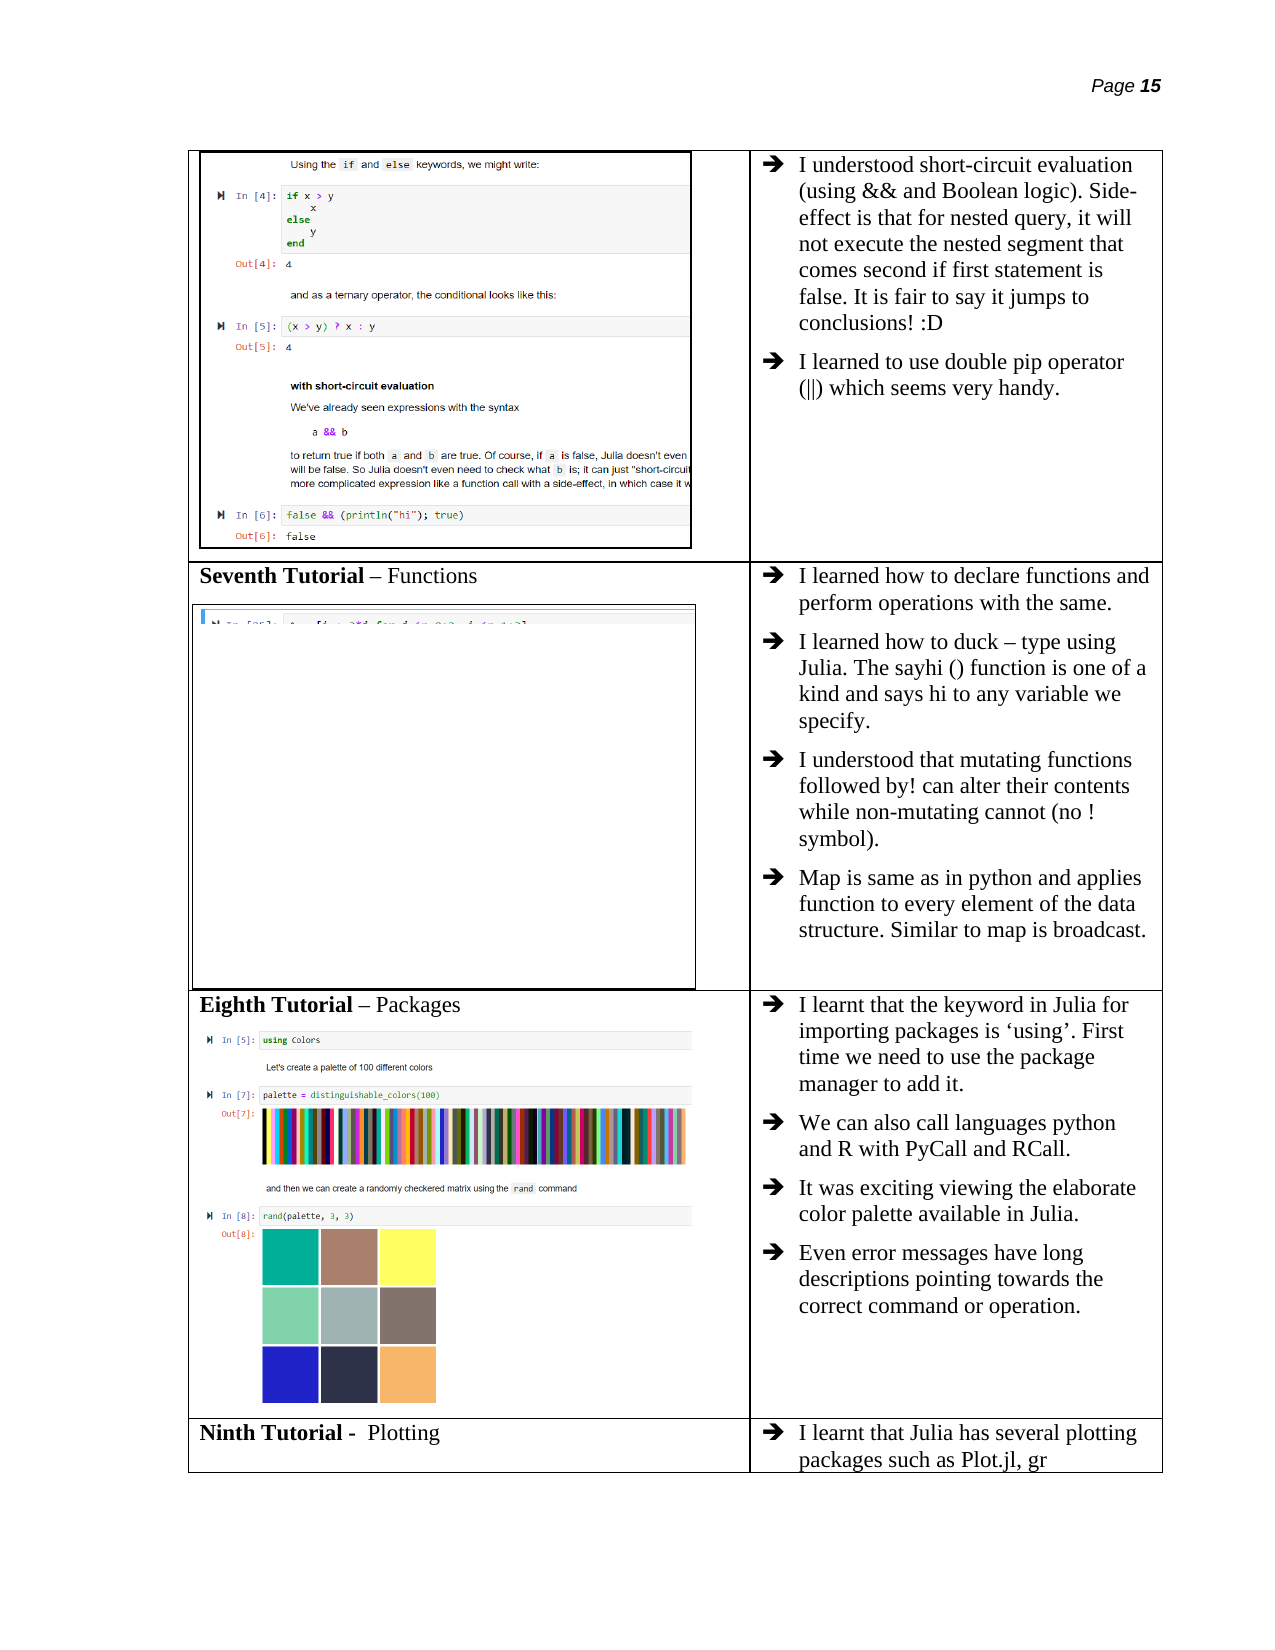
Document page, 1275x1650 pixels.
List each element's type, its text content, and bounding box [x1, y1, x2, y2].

picture [193, 605, 695, 624]
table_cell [751, 151, 1162, 561]
picture [201, 153, 690, 547]
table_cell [189, 151, 749, 561]
table_cell I learnt that the keyword in Julia for importing packages is ‘using’. First time we need to use the package manager to add it. We can also call languages python and R with PyCall and RCall. It was exciting viewing the elaborate color palette available in Julia. Even error messages have long descriptions pointing towards the correct command or operation. [751, 991, 1162, 1418]
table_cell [189, 1419, 749, 1472]
picture [199, 1029, 692, 1406]
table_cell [751, 1419, 1162, 1472]
table_cell Seventh Tutorial – Functions [189, 563, 749, 990]
table_cell Eighth Tutorial – Packages [189, 991, 749, 1418]
table_cell I learned how to declare functions and perform operations with the same. I learned how to duck – type using Julia. The sayhi () function is one of a kind and says hi to any variable we specify. I understood that mutating functions followed by! can alter their contents while non-mutating cannot (no ! symbol). Map is same as in python and applies function to every element of the data structure. Similar to map is broadcast. [751, 563, 1162, 990]
